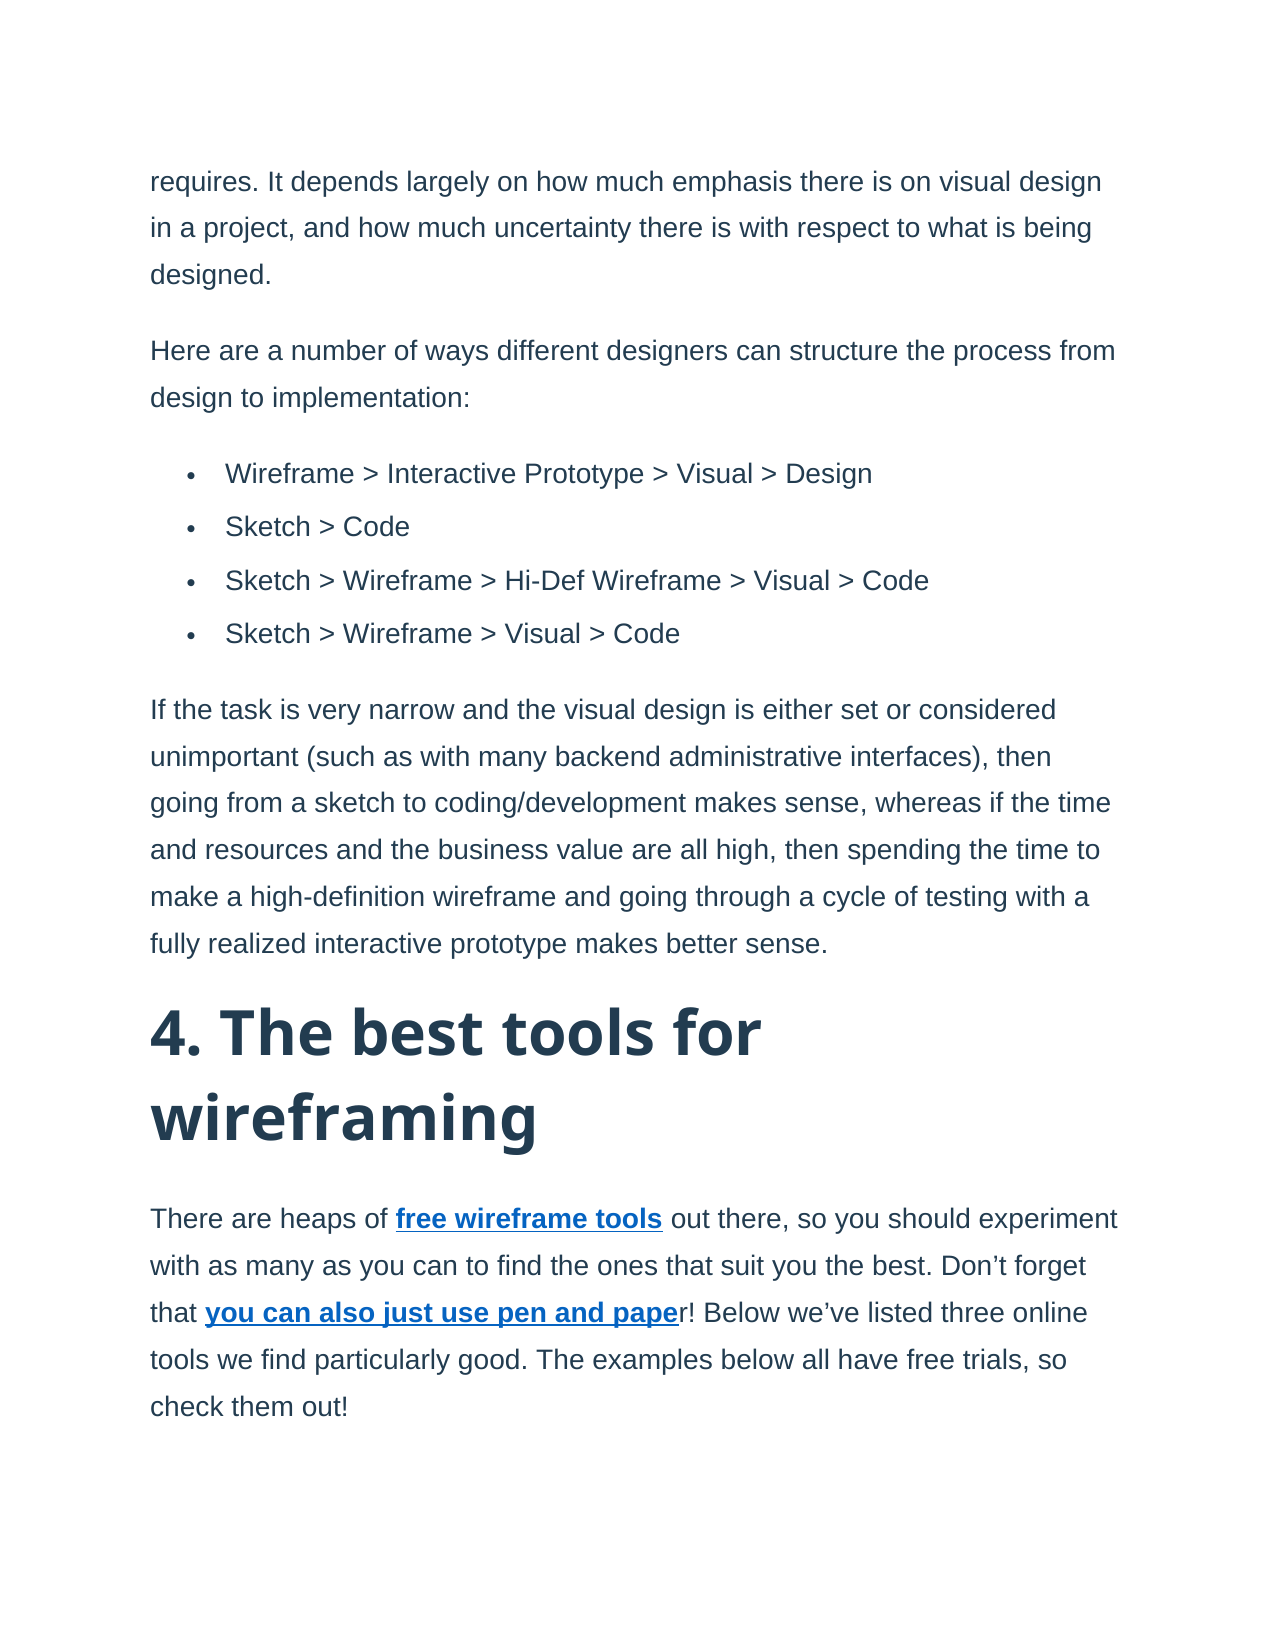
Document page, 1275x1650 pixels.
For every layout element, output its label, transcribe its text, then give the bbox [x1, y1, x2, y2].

subtitle 4. The best tools for wireframing [150, 988, 1125, 1159]
text If the task is very narrow and the visual design is either set or considered unimportant (such as with many backend administrative interfaces), then going from a sketch to coding/development makes sense, whereas if the time and resources and the business value are all high, then spending the time to make a high-definition wireframe and going through a cycle of testing with a fully realized interactive prototype makes better sense. [150, 678, 1125, 959]
list Sketch > Wireframe > Visual > Code [187, 602, 1125, 649]
list Sketch > Code [187, 496, 1125, 543]
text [150, 150, 1125, 291]
text Here are a number of ways different designers can structure the process from design to implementation: [150, 320, 1125, 413]
text There are heaps of free wireframe tools out there, so you should experiment with as many as you can to find the ones that suit you the best. Don’t forget that you can also just use pen and paper! Below we’ve listed three online tools we find particularly good. The examples below all have free trials, so check them out! [150, 1188, 1125, 1422]
list Sketch > Wireframe > Hi-Def Wireframe > Visual > Code [187, 549, 1125, 596]
list Wireframe > Interactive Prototype > Visual > Design [187, 443, 1125, 489]
